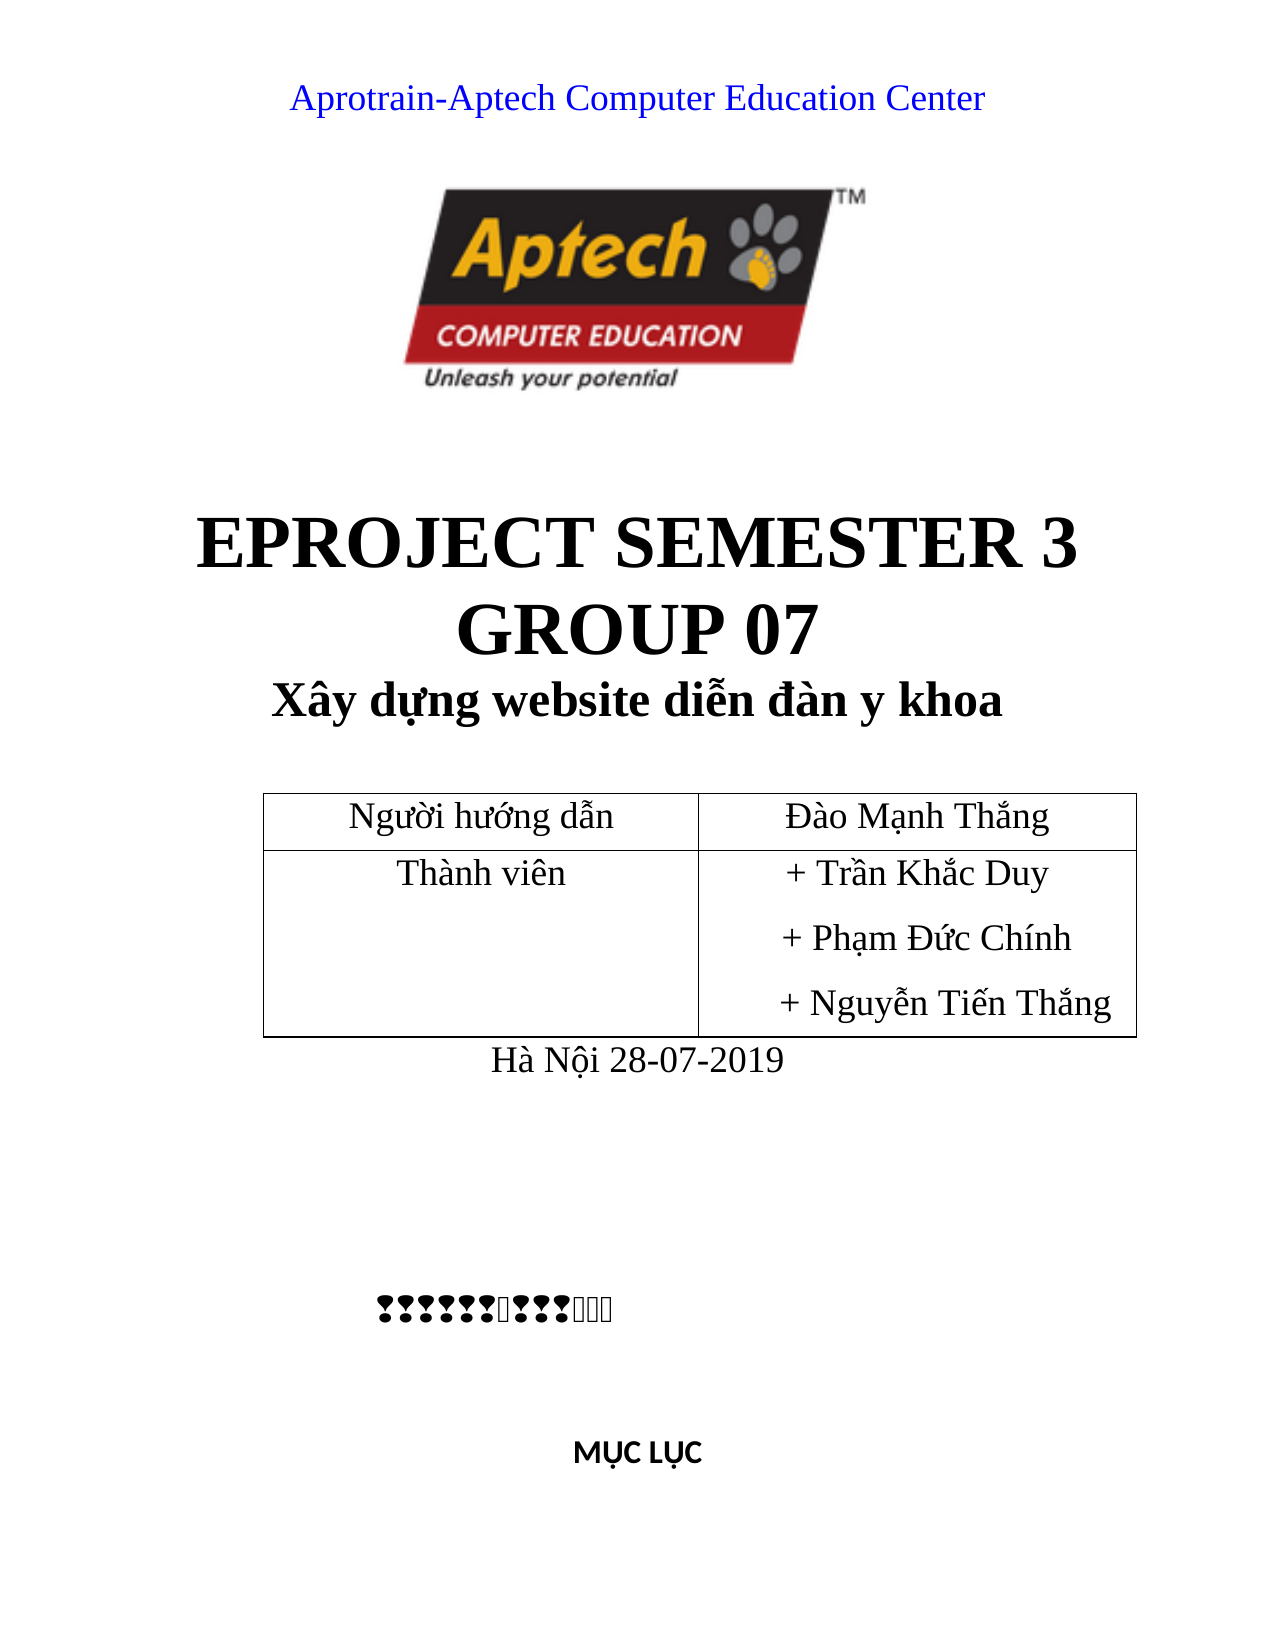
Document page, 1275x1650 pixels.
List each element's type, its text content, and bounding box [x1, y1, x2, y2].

picture [375, 167, 897, 412]
table_cell + Trần Khắc Duy + Phạm Đức Chính + Nguyễn Tiến Thắng [699, 851, 1136, 1036]
table_cell Thành viên [264, 851, 698, 1036]
text Hà Nội 28-07-2019 [150, 1037, 1125, 1081]
text Xây dựng website diễn đàn y khoa [150, 670, 1125, 728]
text GROUP 07 [150, 584, 1125, 670]
text MỤC LỤC [150, 1431, 1125, 1472]
table_header Người hướng dẫn [264, 794, 698, 850]
text EPROJECT SEMESTER 3 [150, 498, 1125, 584]
table_header Đào Mạnh Thắng [699, 794, 1136, 850]
